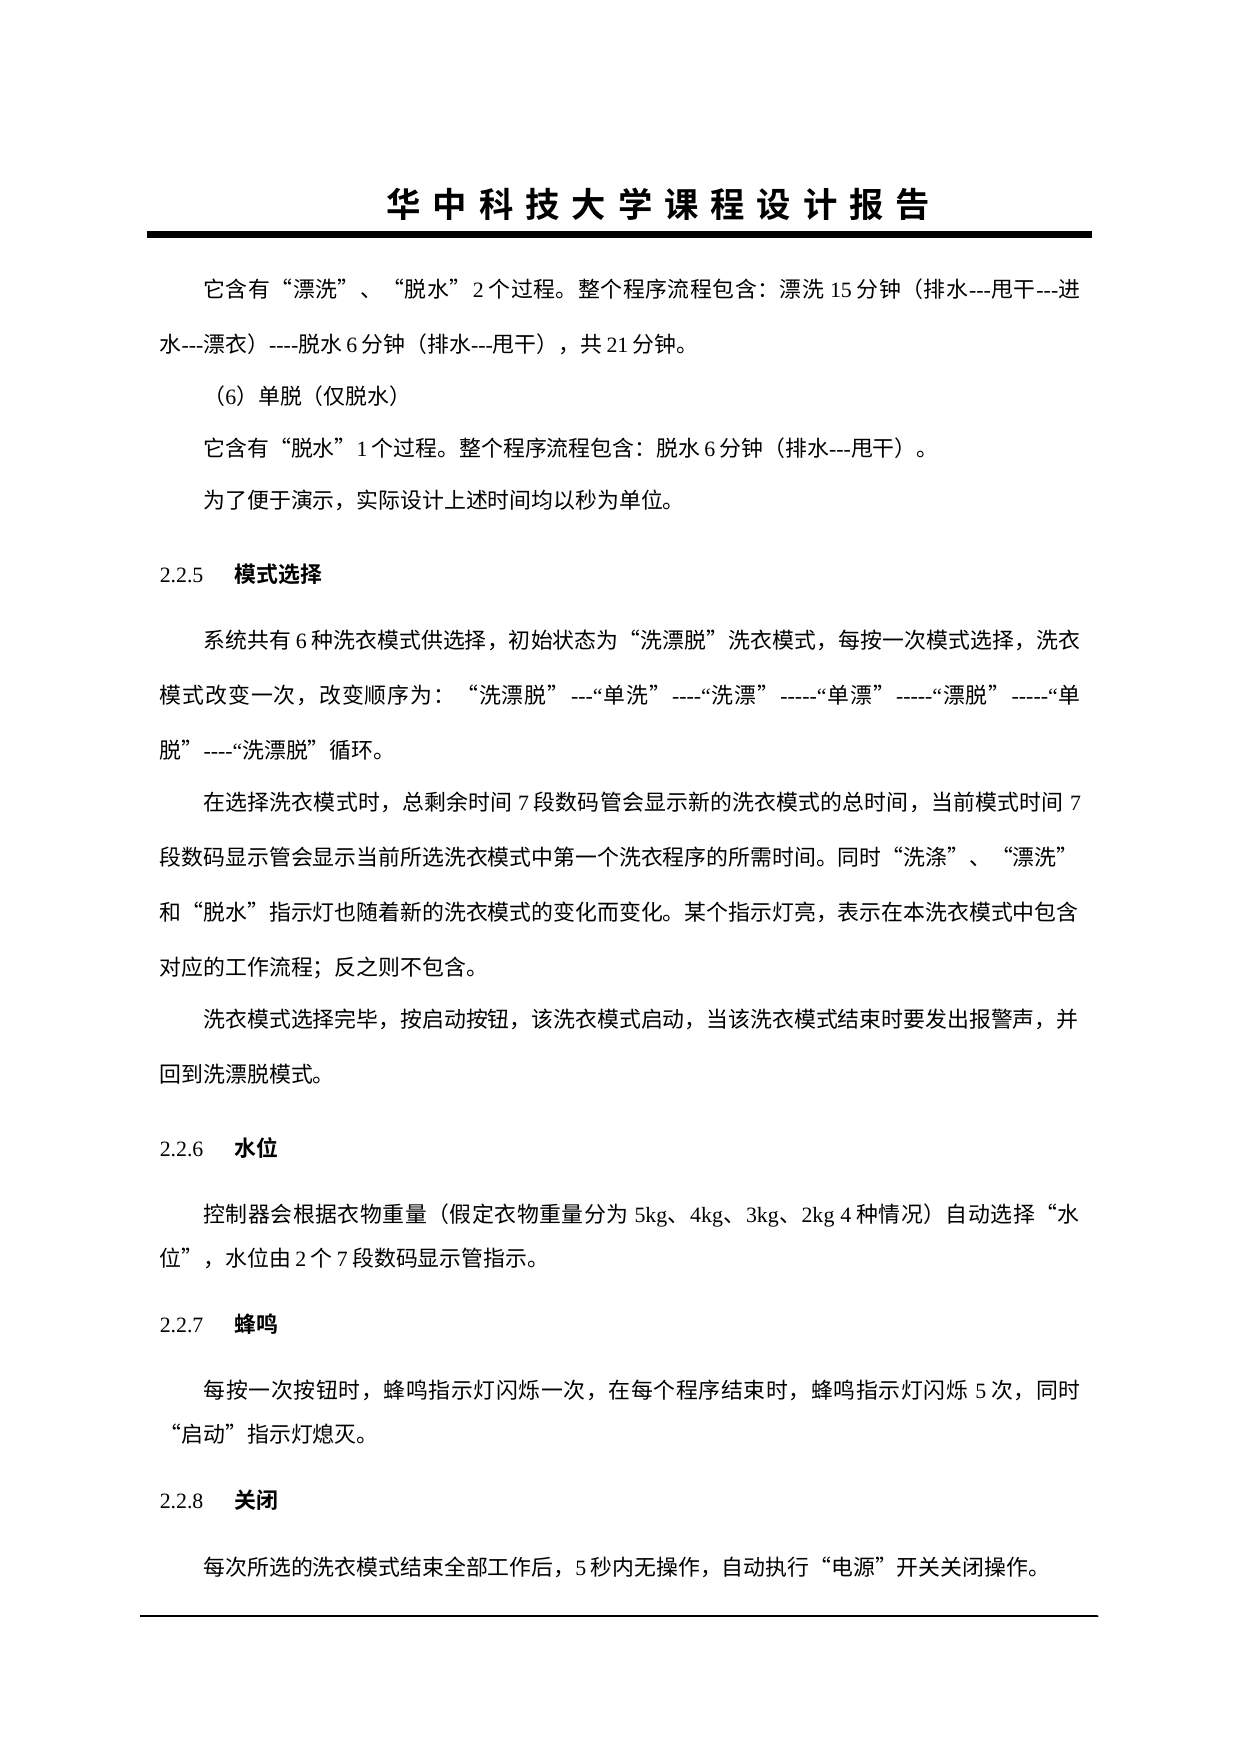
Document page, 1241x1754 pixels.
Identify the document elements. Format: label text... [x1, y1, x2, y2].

subtitle 水位 [159, 1125, 1081, 1169]
text 洗衣模式选择完毕，按启动按钮，该洗衣模式启动，当该洗衣模式结束时要发出报警声，并回到洗漂脱模式。 [159, 996, 1081, 1095]
text 它含有“漂洗”、“脱水”2个过程。整个程序流程包含：漂洗15分钟（排水---甩干---进水---漂衣）----脱水6分钟（排水---甩干），共21分钟。 [159, 266, 1081, 365]
text 每按一次按钮时，蜂鸣指示灯闪烁一次，在每个程序结束时，蜂鸣指示灯闪烁5次，同时“启动”指示灯熄灭。 [159, 1367, 1081, 1455]
text 系统共有6种洗衣模式供选择，初始状态为“洗漂脱”洗衣模式，每按一次模式选择，洗衣模式改变一次，改变顺序为：“洗漂脱”---“单洗”----“洗漂”-----“单漂”-----“漂脱”-----“单脱”----“洗漂脱”循环。 [159, 617, 1081, 771]
subtitle 蜂鸣 [159, 1301, 1081, 1345]
subtitle 关闭 [159, 1477, 1081, 1521]
text 控制器会根据衣物重量（假定衣物重量分为5kg、4kg、3kg、2kg 4种情况）自动选择“水位”，水位由2个7段数码显示管指示。 [159, 1191, 1081, 1279]
subtitle 模式选择 [159, 551, 1081, 595]
text （6）单脱（仅脱水） [159, 373, 1081, 417]
text 在选择洗衣模式时，总剩余时间7段数码管会显示新的洗衣模式的总时间，当前模式时间7段数码显示管会显示当前所选洗衣模式中第一个洗衣程序的所需时间。同时“洗涤”、“漂洗”和“脱水”指示灯也随着新的洗衣模式的变化而变化。某个指示灯亮，表示在本洗衣模式中包含对应的工作流程；反之则不包含。 [159, 779, 1081, 988]
text 它含有“脱水”1个过程。整个程序流程包含：脱水6分钟（排水---甩干）。 [159, 425, 1081, 469]
text 为了便于演示，实际设计上述时间均以秒为单位。 [159, 477, 1081, 521]
text 每次所选的洗衣模式结束全部工作后，5秒内无操作，自动执行“电源”开关关闭操作。 [159, 1543, 1081, 1587]
